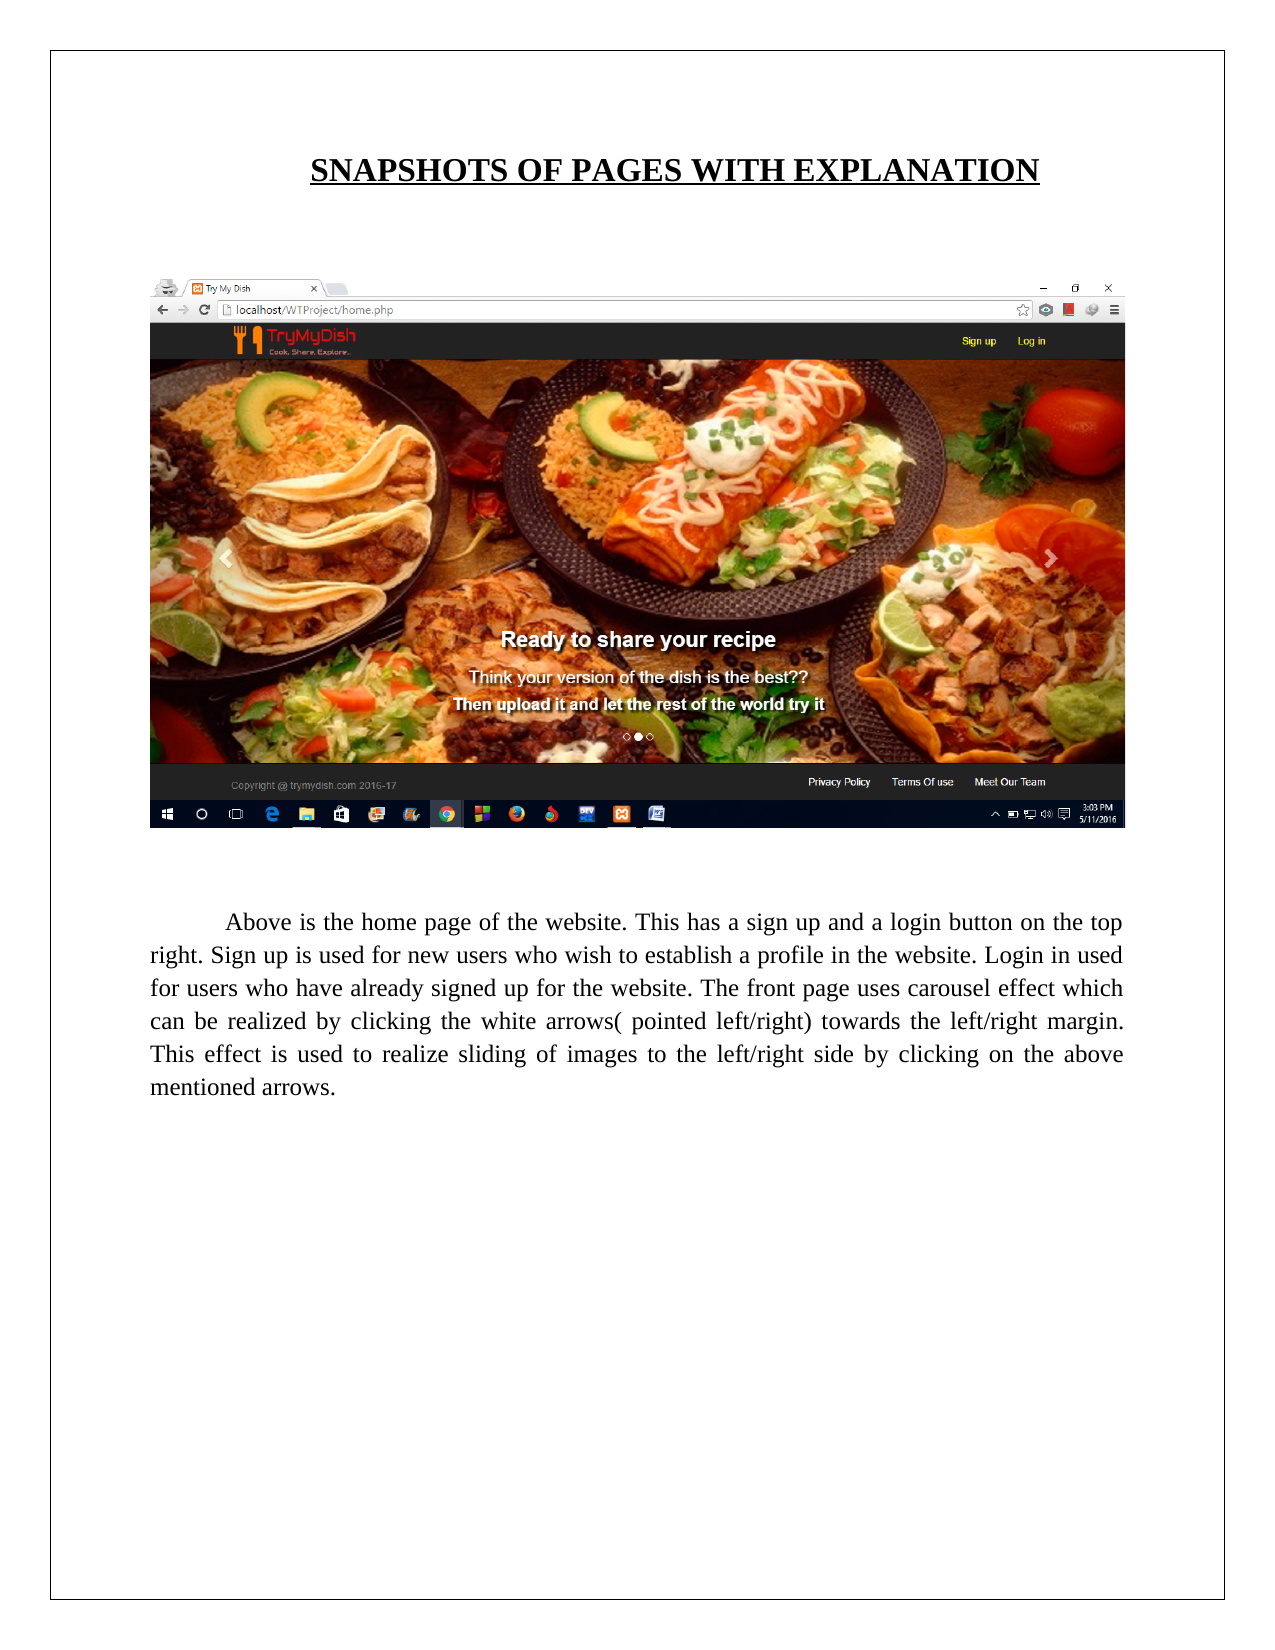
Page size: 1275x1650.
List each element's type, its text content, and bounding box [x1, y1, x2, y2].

text Above is the home page of the website. This has a sign up and a login button on the top right. Sign up is used for new users who wish to establish a profile in the website. Login in used for users who have already signed up for the website. The front page uses carousel effect which can be realized by clicking the white arrows( pointed left/right) towards the left/right margin. This effect is used to realize sliding of images to the left/right side by clicking on the above mentioned arrows. [150, 907, 1125, 1101]
text SNAPSHOTS OF PAGES WITH EXPLANATION [150, 150, 1125, 188]
picture [150, 279, 1125, 828]
